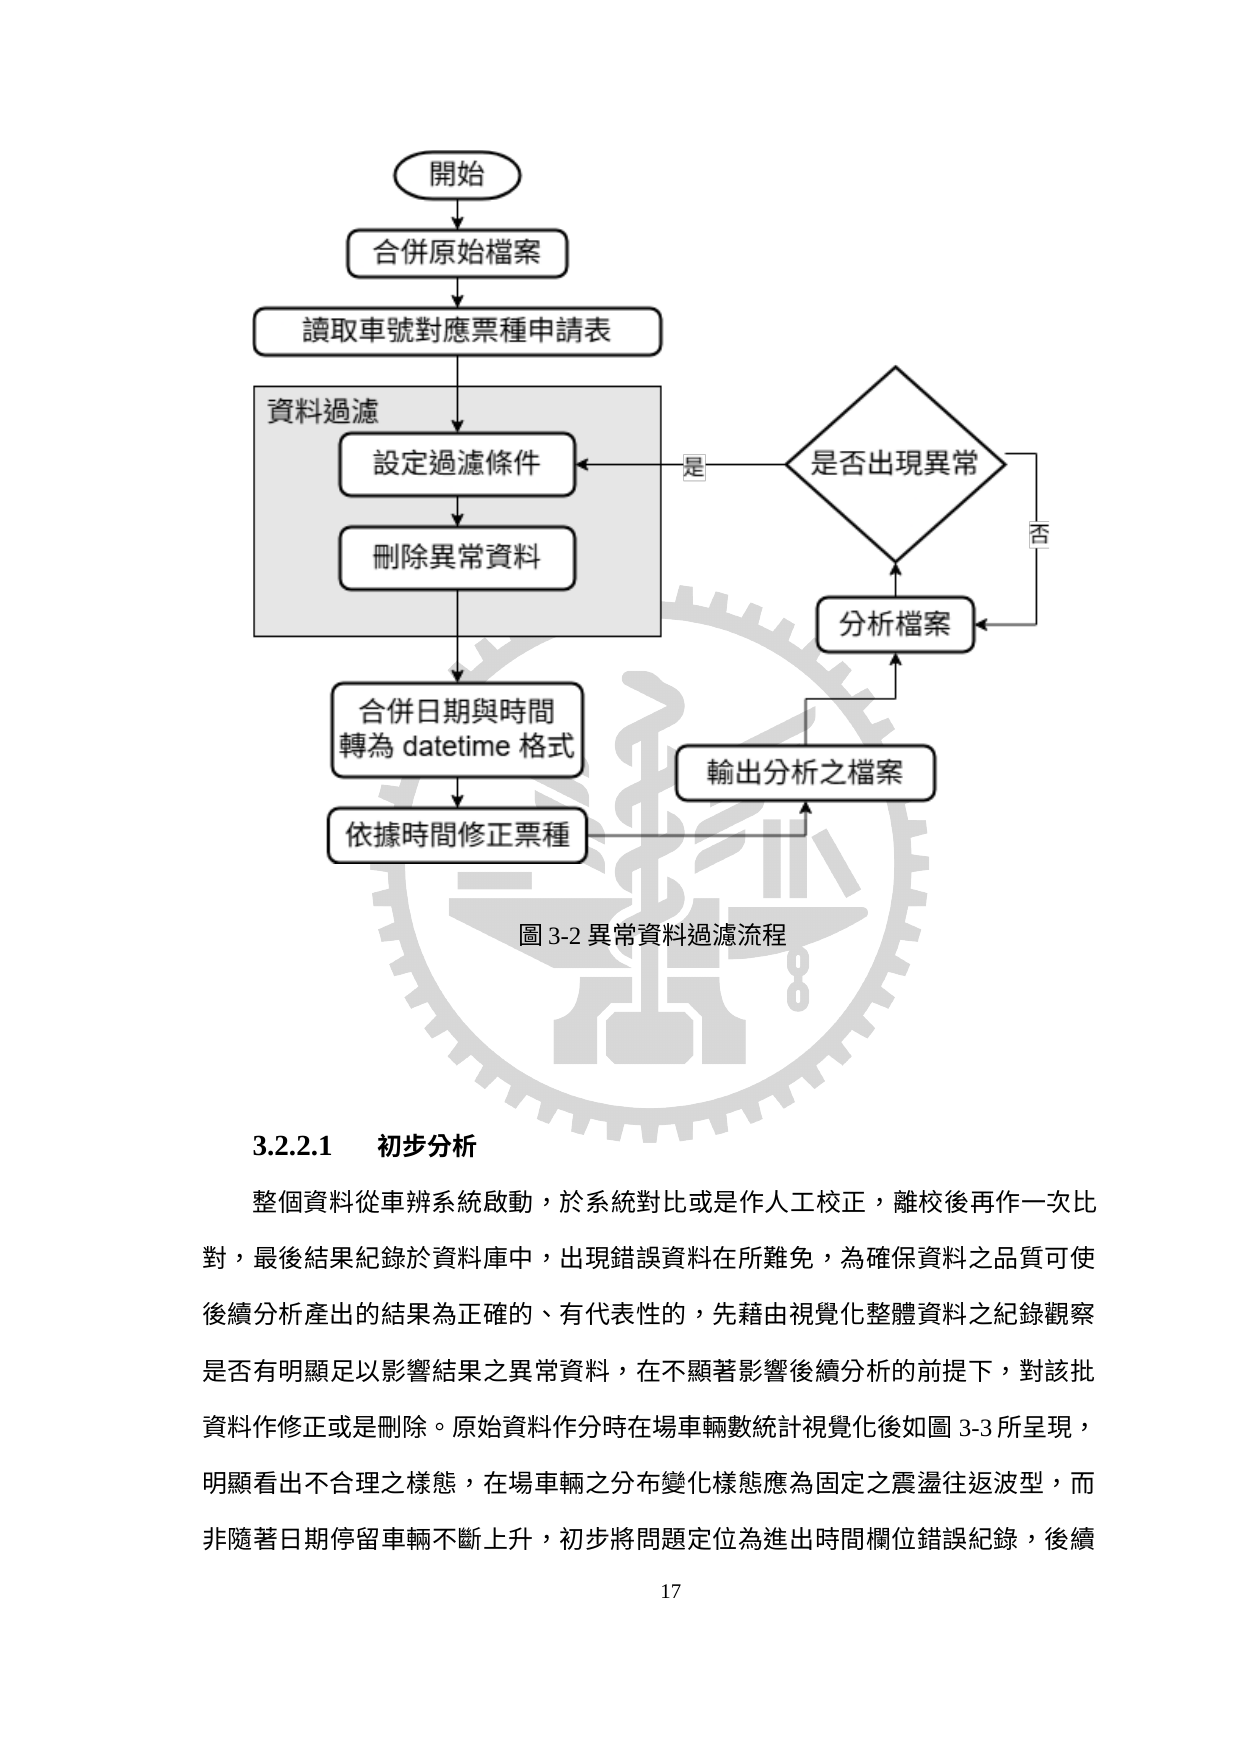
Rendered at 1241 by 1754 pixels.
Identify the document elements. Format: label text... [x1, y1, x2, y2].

subtitle 初步分析 [202, 1126, 1097, 1164]
picture [252, 150, 1050, 864]
text 圖3-2 異常資料過濾流程 [187, 915, 1097, 952]
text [202, 1182, 1097, 1557]
